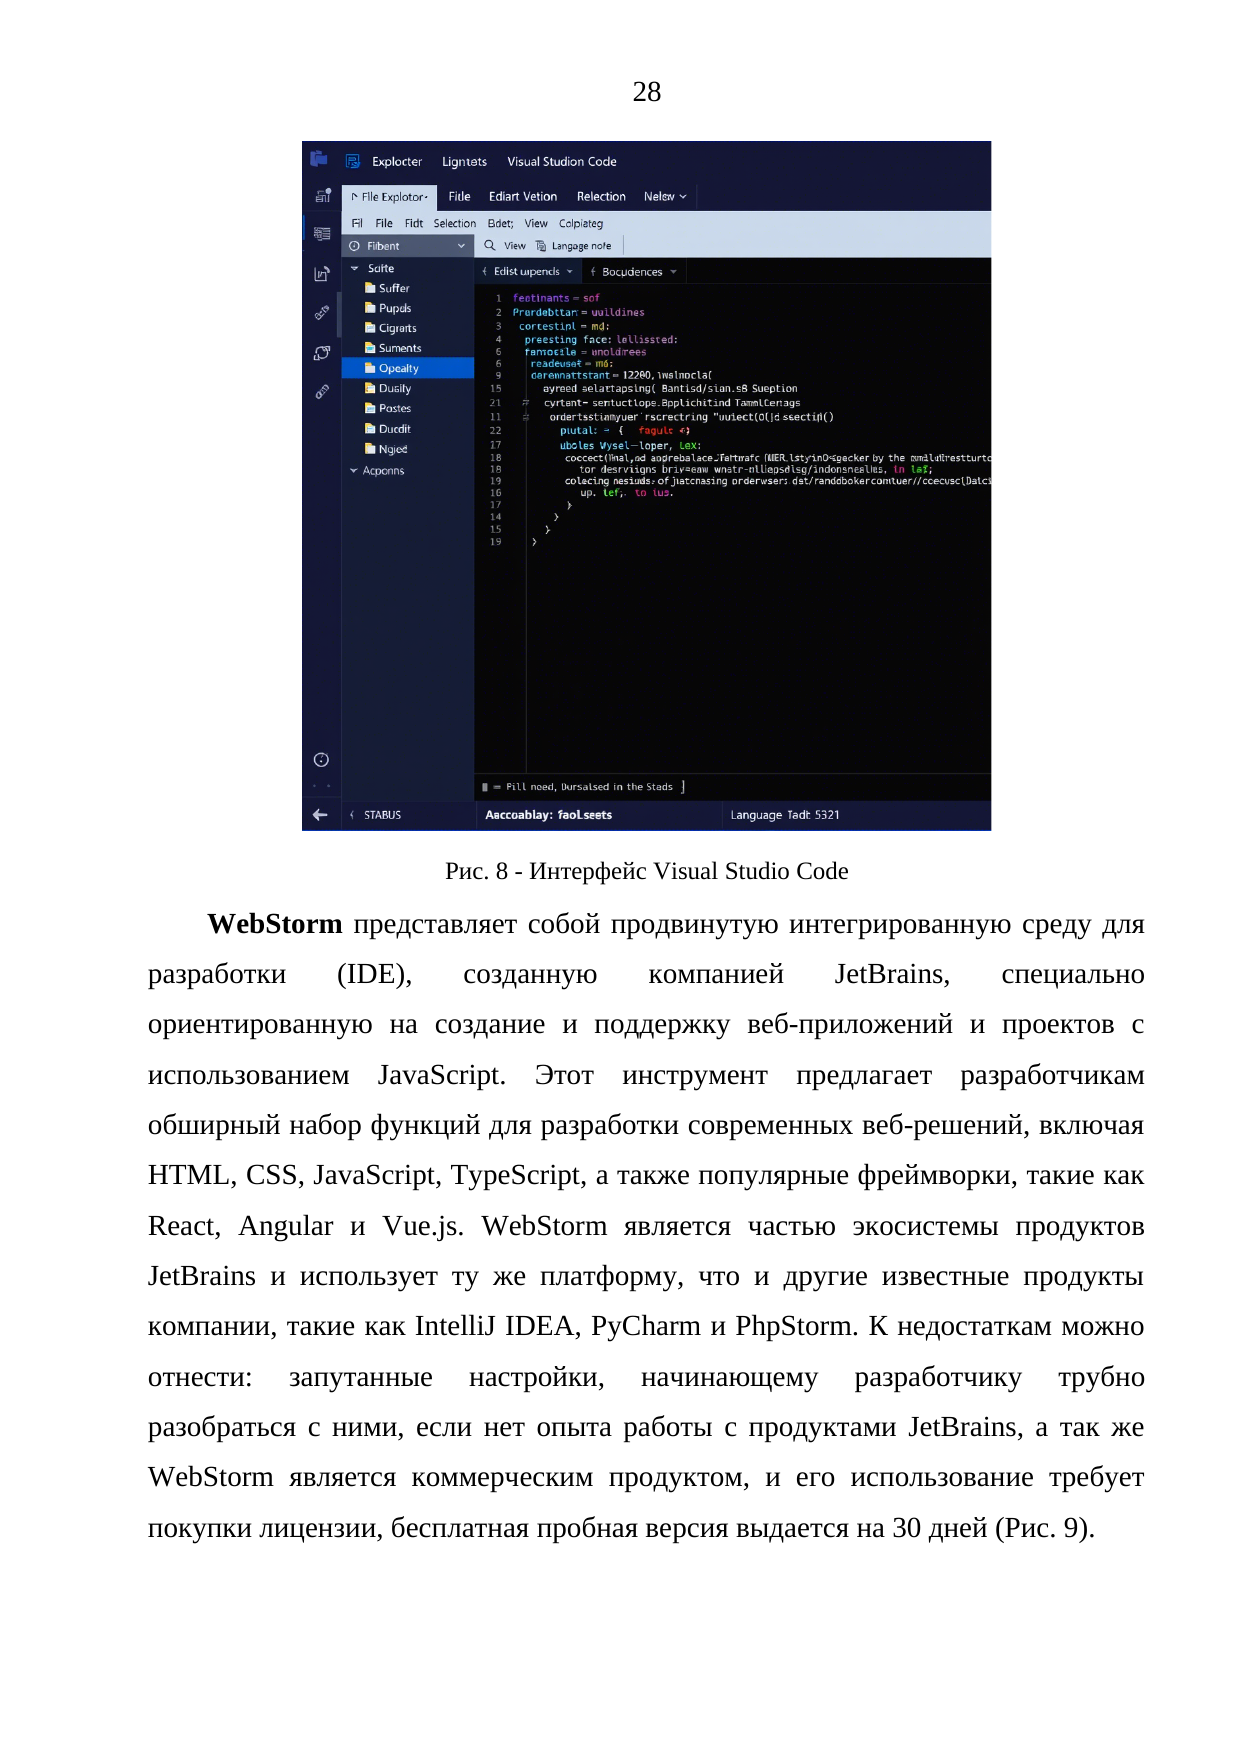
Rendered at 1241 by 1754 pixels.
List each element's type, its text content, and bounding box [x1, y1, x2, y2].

picture [302, 141, 992, 831]
text Рис. 8 - Интерфейс Visual Studio Code [148, 856, 1146, 885]
text WebStorm представляет собой продвинутую интегрированную среду для разработки (IDE), созданную компанией JetBrains, специально ориентированную на создание и поддержку веб-приложений и проектов с использованием JavaScript. Этот инструмент предлагает разработчикам обширный набор функций для разработки современных веб-решений, включая HTML, CSS, JavaScript, TypeScript, а также популярные фреймворки, такие как React, Angular и Vue.js. WebStorm является частью экосистемы продуктов JetBrains и использует ту же платформу, что и другие известные продукты компании, такие как IntelliJ IDEA, PyCharm и PhpStorm. К недостаткам можно отнести: запутанные настройки, начинающему разработчику трубно разобраться с ними, если нет опыта работы с продуктами JetBrains, а так же WebStorm является коммерческим продуктом, и его использование требует покупки лицензии, бесплатная пробная версия выдается на 30 дней (Рис. 9). [148, 906, 1146, 1543]
